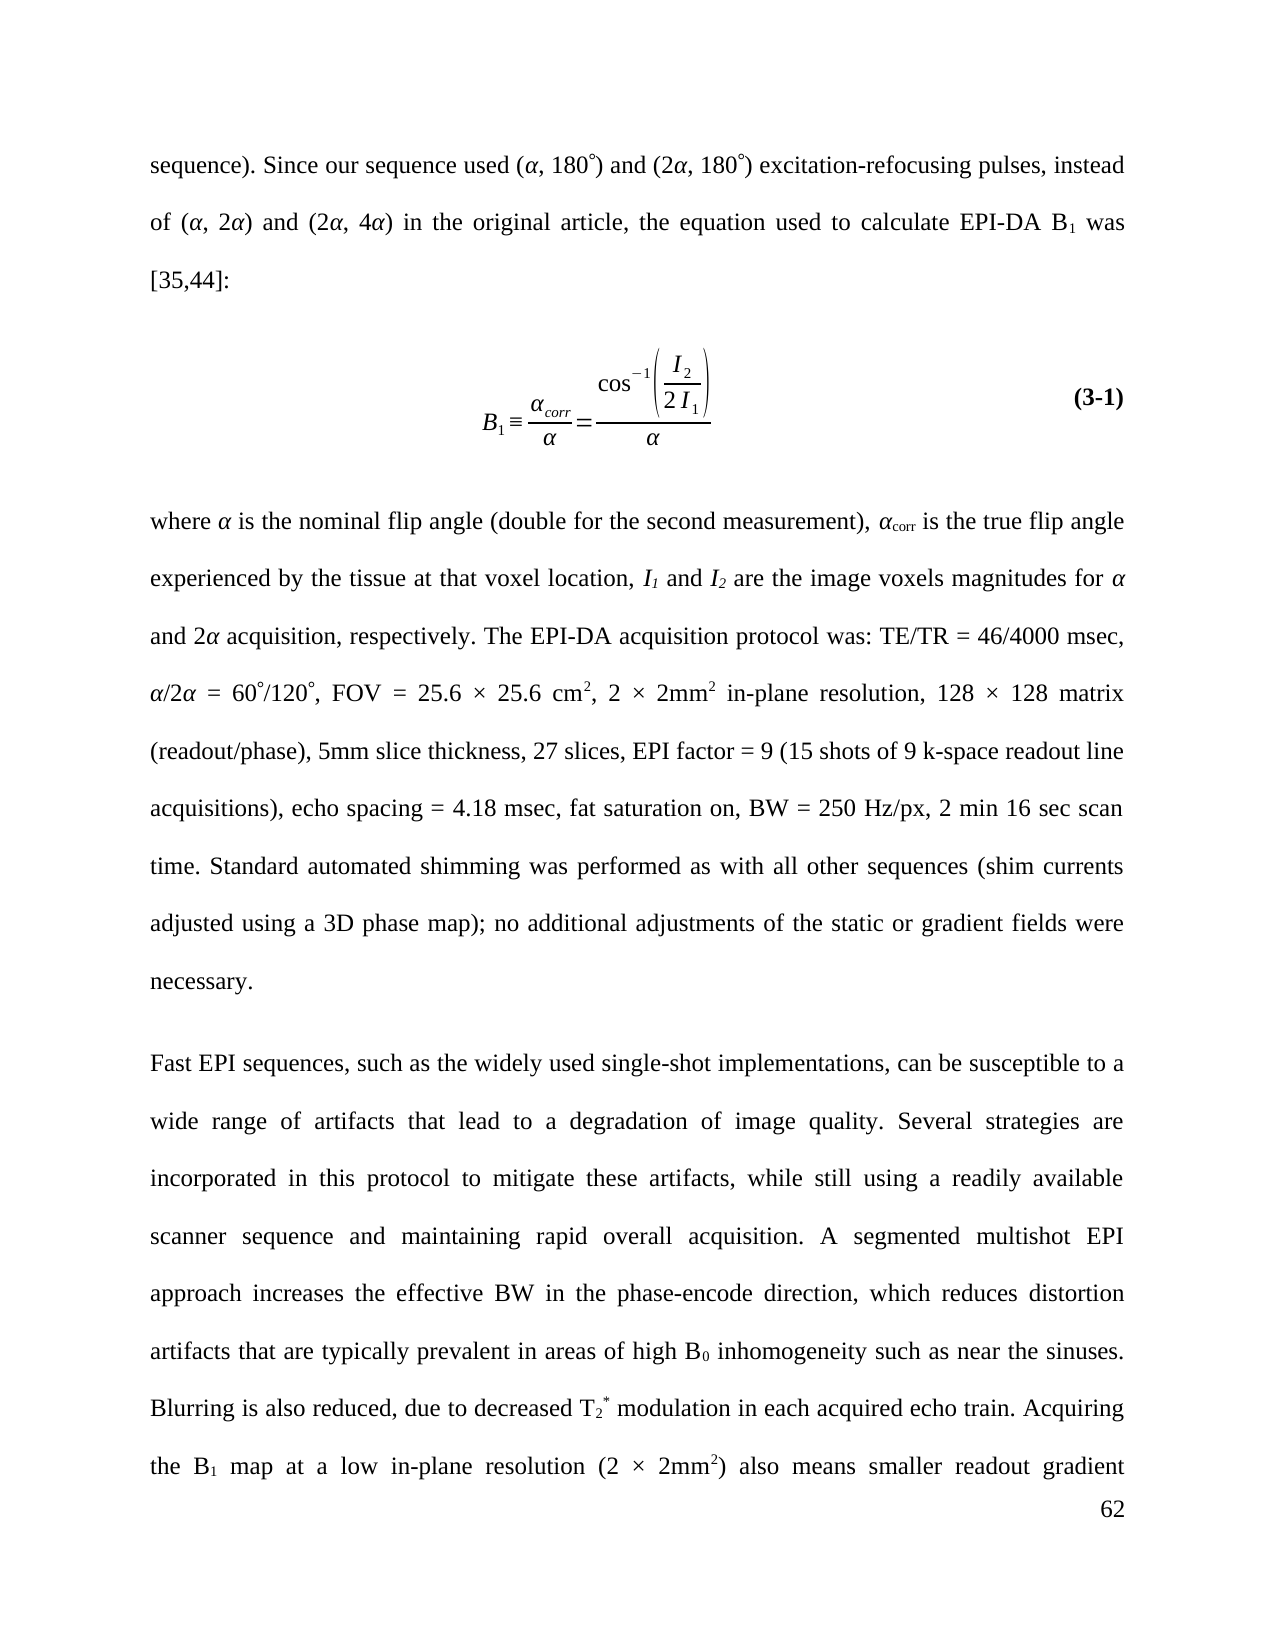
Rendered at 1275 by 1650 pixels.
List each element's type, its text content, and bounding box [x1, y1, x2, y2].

table_header [150, 348, 1043, 506]
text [150, 1048, 1125, 1479]
table_header (3-1) [1043, 348, 1135, 506]
text where α is the nominal flip angle (double for the second measurement), αcorr is the true flip angle experienced by the tissue at that voxel location, I1 and I2 are the image voxels magnitudes for α and 2α acquisition, respectively. The EPI-DA acquisition protocol was: TE/TR = 46/4000 msec, α/2α = 60/120, FOV = 25.6 × 25.6 cm2, 2 × 2mm2 in-plane resolution, 128 × 128 matrix (readout/phase), 5mm slice thickness, 27 slices, EPI factor = 9 (15 shots of 9 k-space readout line acquisitions), echo spacing = 4.18 msec, fat saturation on, BW = 250 Hz/px, 2 min 16 sec scan time. Standard automated shimming was performed as with all other sequences (shim currents adjusted using a 3D phase map); no additional adjustments of the static or gradient fields were necessary. [150, 506, 1125, 994]
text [150, 150, 1125, 294]
